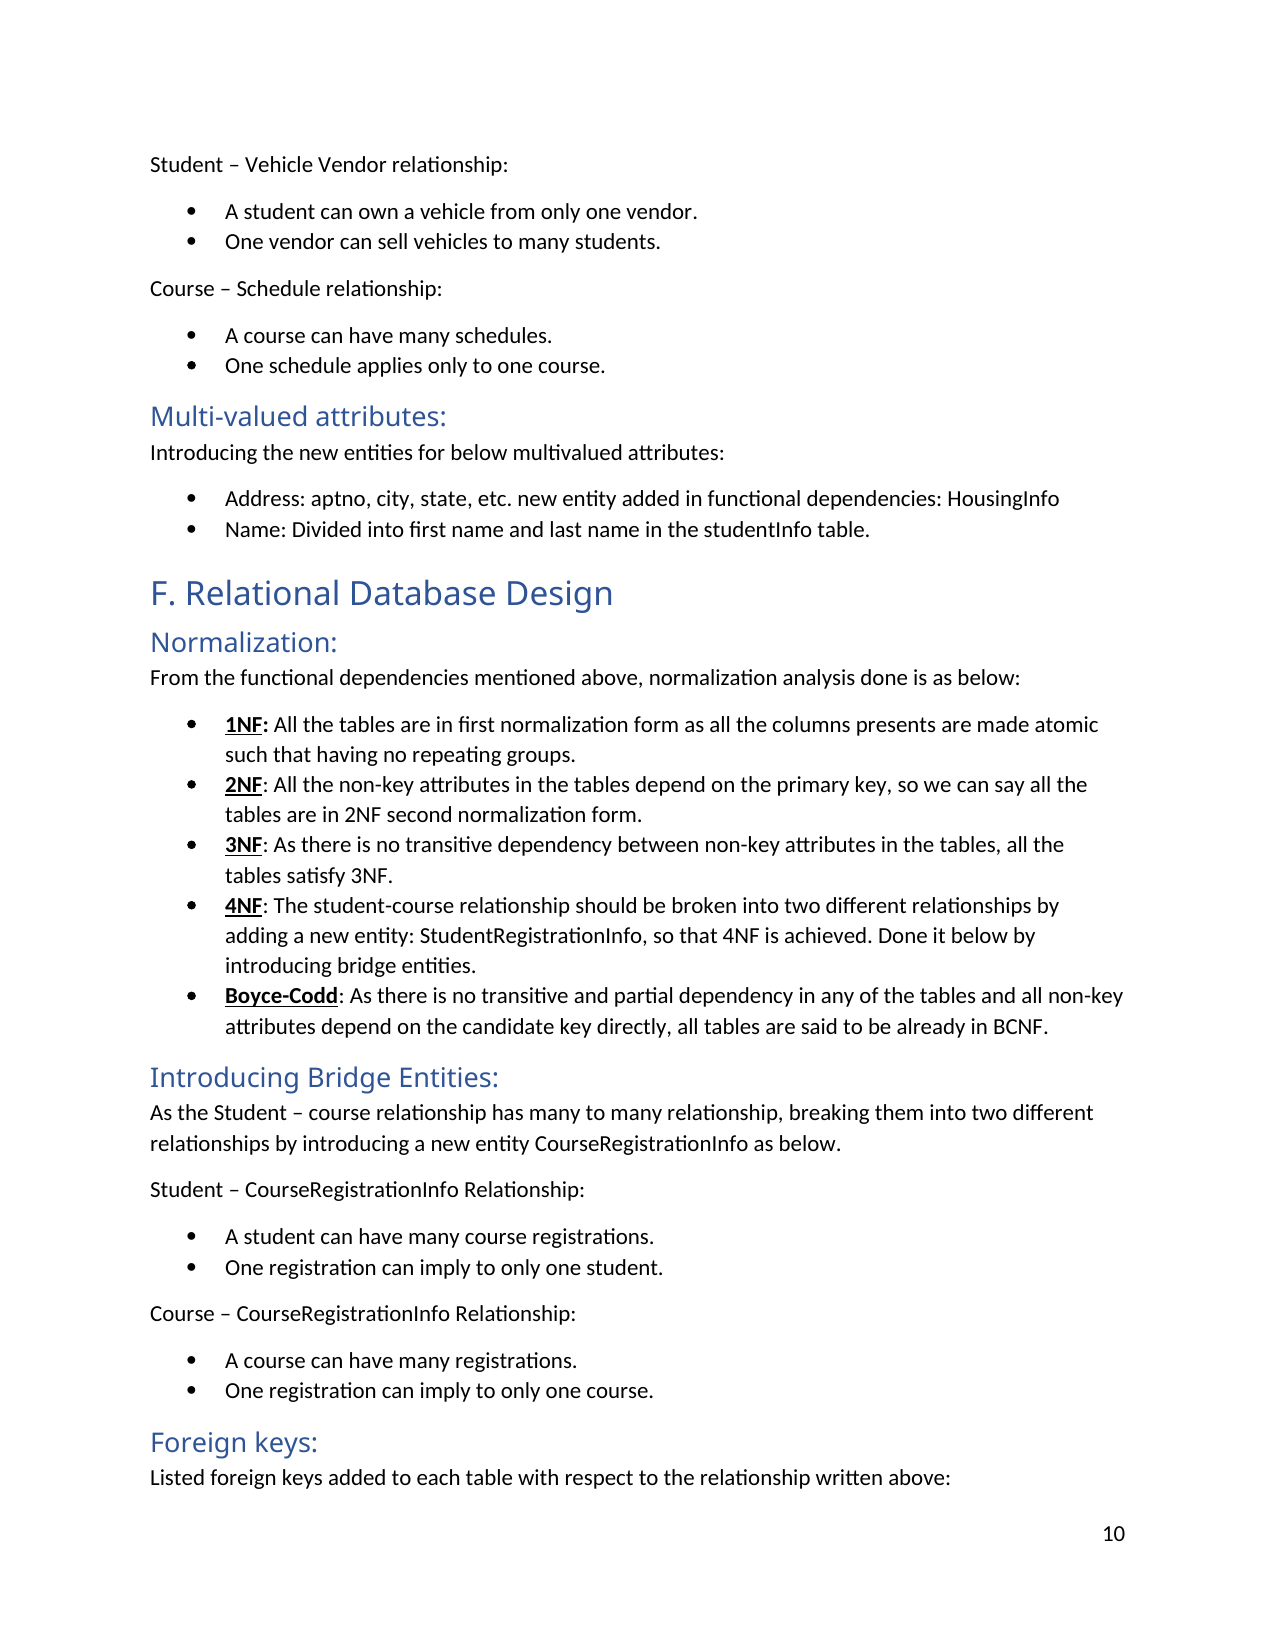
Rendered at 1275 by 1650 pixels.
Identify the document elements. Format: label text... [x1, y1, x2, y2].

subtitle Introducing Bridge Entities: [150, 1059, 1125, 1096]
list One registration can imply to only one course. [187, 1377, 1125, 1405]
subtitle Foreign keys: [150, 1423, 1125, 1460]
list Name: Divided into first name and last name in the studentInfo table. [187, 515, 1125, 543]
list 4NF: The student-course relationship should be broken into two different relationships by adding a new entity: StudentRegistrationInfo, so that 4NF is achieved. Done it below by introducing bridge entities. [187, 891, 1125, 979]
text Course – CourseRegistrationInfo Relationship: [150, 1299, 1125, 1328]
list 2NF: All the non-key attributes in the tables depend on the primary key, so we can say all the tables are in 2NF second normalization form. [187, 770, 1125, 828]
list Boyce-Codd: As there is no transitive and partial dependency in any of the tables and all non-key attributes depend on the candidate key directly, all tables are said to be already in BCNF. [187, 982, 1125, 1040]
list A course can have many registrations. [187, 1346, 1125, 1374]
list A course can have many schedules. [187, 321, 1125, 349]
list One vendor can sell vehicles to many students. [187, 227, 1125, 255]
subtitle F. Relational Database Design [150, 570, 1125, 615]
text Course – Schedule relationship: [150, 274, 1125, 302]
list One registration can imply to only one student. [187, 1253, 1125, 1281]
subtitle Multi-valued attributes: [150, 398, 1125, 435]
list Address: aptno, city, state, etc. new entity added in functional dependencies: HousingInfo [187, 484, 1125, 513]
text As the Student – course relationship has many to many relationship, breaking them into two different relationships by introducing a new entity CourseRegistrationInfo as below. [150, 1098, 1125, 1157]
text Introducing the new entities for below multivalued attributes: [150, 438, 1125, 466]
subtitle Normalization: [150, 623, 1125, 660]
list A student can own a vehicle from only one vendor. [187, 197, 1125, 225]
text Student – Vehicle Vendor relationship: [150, 150, 1125, 178]
text From the functional dependencies mentioned above, normalization analysis done is as below: [150, 663, 1125, 691]
list One schedule applies only to one course. [187, 351, 1125, 379]
text Student – CourseRegistrationInfo Relationship: [150, 1176, 1125, 1204]
list A student can have many course registrations. [187, 1222, 1125, 1251]
list 3NF: As there is no transitive dependency between non-key attributes in the tables, all the tables satisfy 3NF. [187, 831, 1125, 889]
list 1NF: All the tables are in first normalization form as all the columns presents are made atomic such that having no repeating groups. [187, 710, 1125, 768]
text Listed foreign keys added to each table with respect to the relationship written above: [150, 1463, 1125, 1491]
